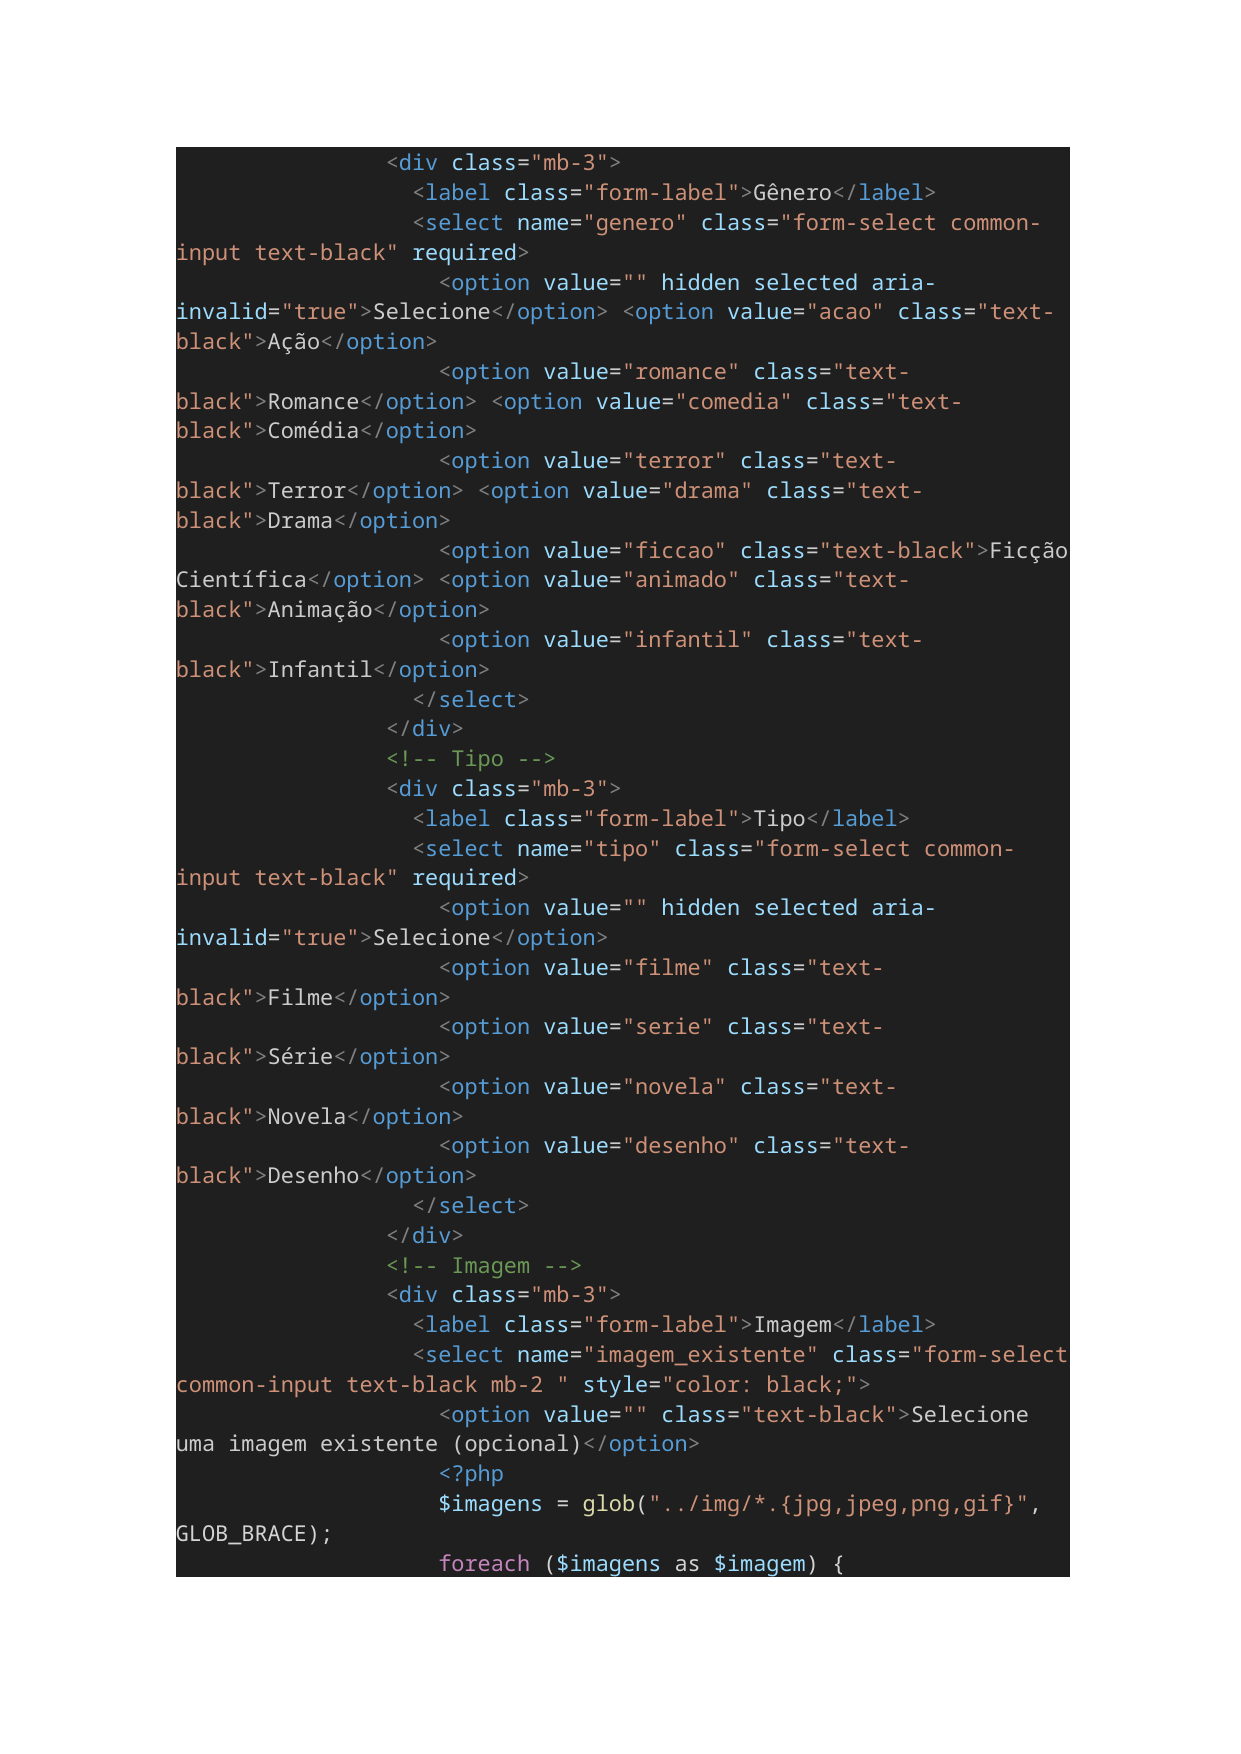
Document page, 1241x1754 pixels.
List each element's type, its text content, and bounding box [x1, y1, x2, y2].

text </select> [176, 684, 1070, 713]
text foreach ($imagens as $imagem) { [176, 1548, 1070, 1577]
text <div class="mb-3"> [176, 147, 1070, 177]
text <option value="terror" class="text-black">Terror</option> <option value="drama" class="text-black">Drama</option> [176, 445, 1070, 535]
text <select name="tipo" class="form-select common-input text-black" required> [176, 833, 1070, 892]
text </select> [176, 1190, 1070, 1220]
text <option value="desenho" class="text-black">Desenho</option> [176, 1131, 1070, 1190]
text <option value="" class="text-black">Selecione uma imagem existente (opcional)</option> [176, 1399, 1070, 1458]
text </div> [176, 1220, 1070, 1250]
text <option value="serie" class="text-black">Série</option> [176, 1011, 1070, 1071]
text <div class="mb-3"> [176, 1279, 1070, 1309]
text <option value="infantil" class="text-black">Infantil</option> [176, 624, 1070, 684]
text <option value="" hidden selected aria-invalid="true">Selecione</option> [176, 892, 1070, 952]
text <option value="" hidden selected aria-invalid="true">Selecione</option> <option value="acao" class="text-black">Ação</option> [176, 267, 1070, 356]
text $imagens = glob("../img/*.{jpg,jpeg,png,gif}", GLOB_BRACE); [176, 1488, 1070, 1548]
text <div class="mb-3"> [176, 773, 1070, 803]
text <label class="form-label">Tipo</label> [176, 803, 1070, 833]
text <label class="form-label">Imagem</label> [176, 1309, 1070, 1339]
text </div> [176, 713, 1070, 743]
text <label class="form-label">Gênero</label> [176, 177, 1070, 207]
text <option value="filme" class="text-black">Filme</option> [176, 952, 1070, 1011]
text <!-- Imagem --> [176, 1250, 1070, 1279]
text <option value="ficcao" class="text-black">Ficção Científica</option> <option value="animado" class="text-black">Animação</option> [176, 535, 1070, 624]
text <option value="novela" class="text-black">Novela</option> [176, 1071, 1070, 1131]
text <select name="imagem_existente" class="form-select common-input text-black mb-2 " style="color: black;"> [176, 1339, 1070, 1399]
text <!-- Tipo --> [176, 743, 1070, 773]
text <option value="romance" class="text-black">Romance</option> <option value="comedia" class="text-black">Comédia</option> [176, 356, 1070, 445]
text <select name="genero" class="form-select common-input text-black" required> [176, 207, 1070, 267]
text <?php [176, 1458, 1070, 1488]
